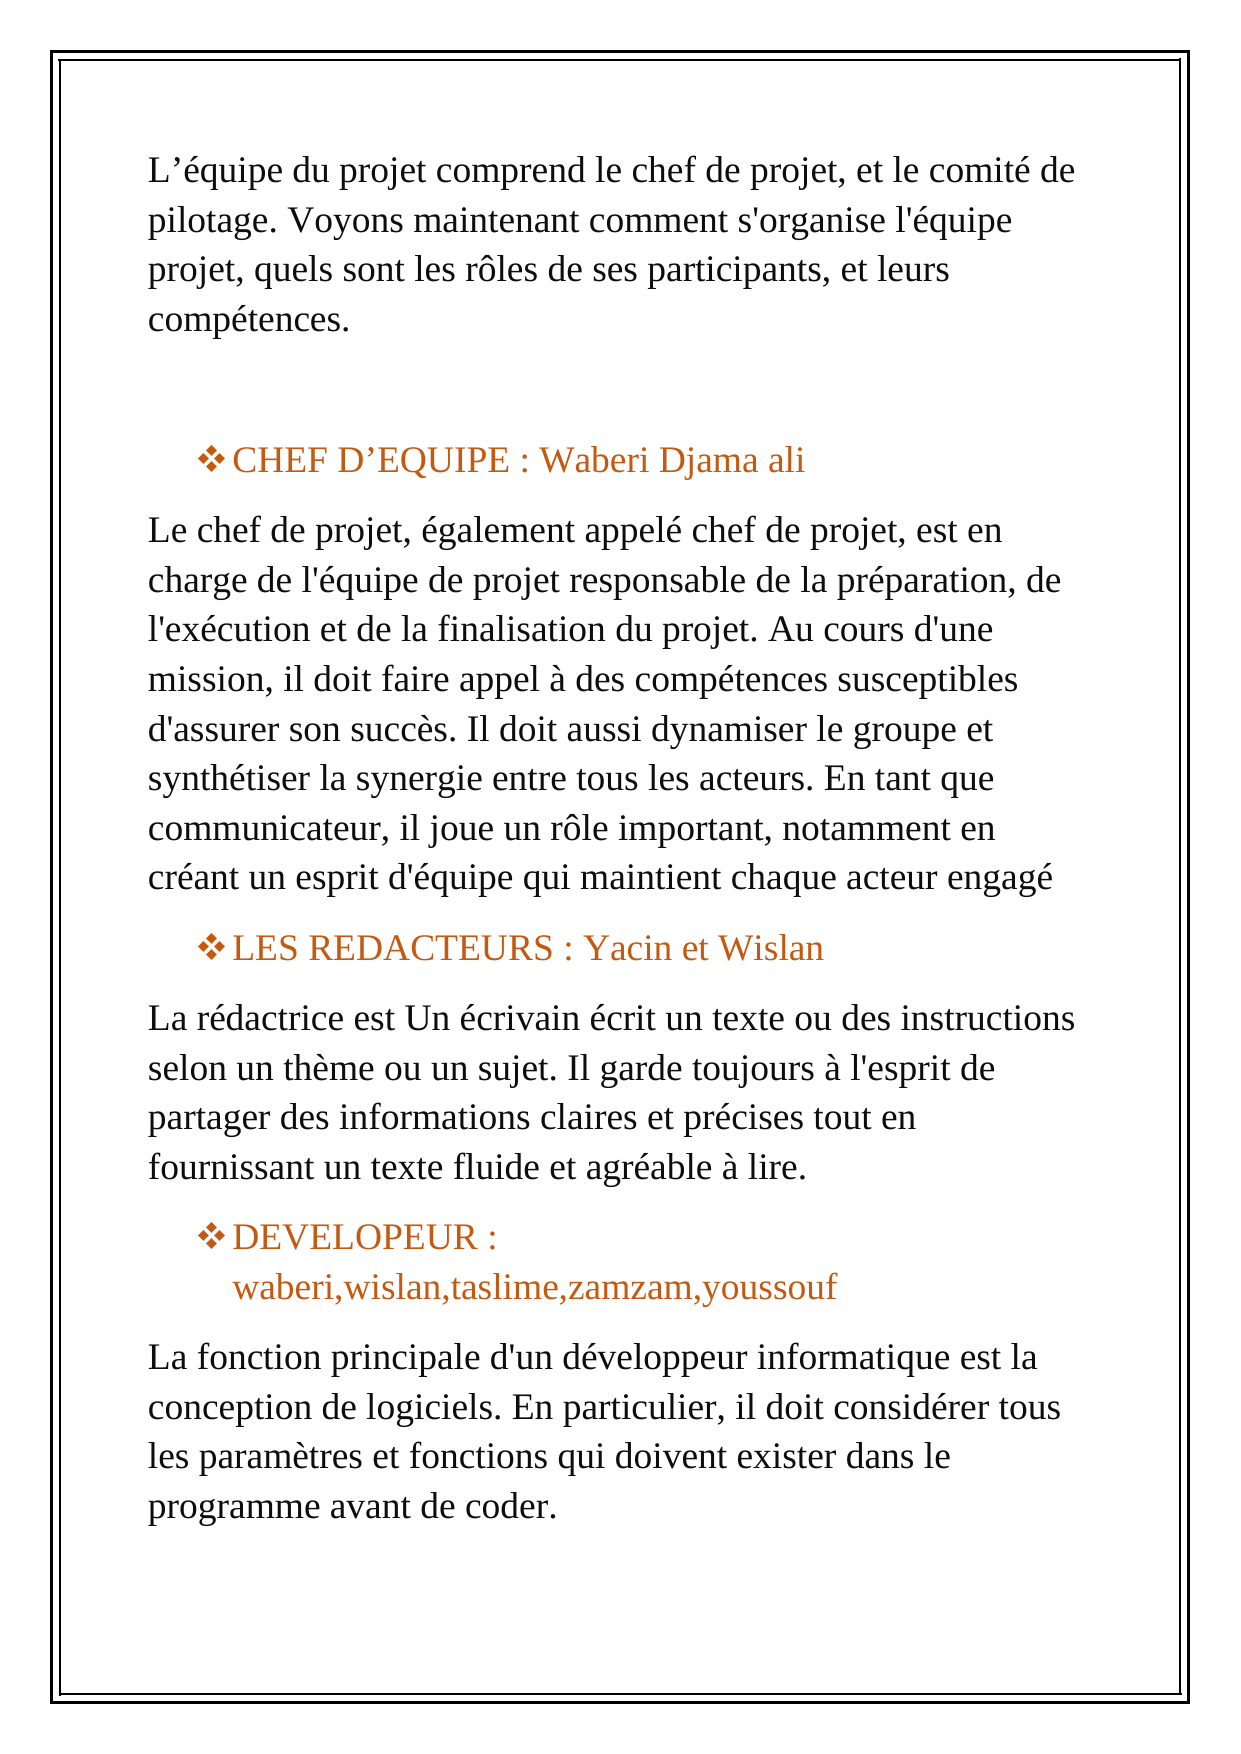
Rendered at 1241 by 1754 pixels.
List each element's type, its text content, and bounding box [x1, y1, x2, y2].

text La fonction principale d'un développeur informatique est la conception de logiciels. En particulier, il doit considérer tous les paramètres et fonctions qui doivent exister dans le programme avant de coder. [148, 1335, 1093, 1527]
list CHEF D’EQUIPE : Waberi Djama ali [194, 437, 1093, 480]
list DEVELOPEUR : waberi,wislan,taslime,zamzam,youssouf [194, 1215, 1093, 1307]
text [148, 148, 1093, 339]
text La rédactrice est Un écrivain écrit un texte ou des instructions selon un thème ou un sujet. Il garde toujours à l'esprit de partager des informations claires et précises tout en fournissant un texte fluide et agréable à lire. [148, 996, 1093, 1187]
text Le chef de projet, également appelé chef de projet, est en charge de l'équipe de projet responsable de la préparation, de l'exécution et de la finalisation du projet. Au cours d'une mission, il doit faire appel à des compétences susceptibles d'assurer son succès. Il doit aussi dynamiser le groupe et synthétiser la synergie entre tous les acteurs. En tant que communicateur, il joue un rôle important, notamment en créant un esprit d'équipe qui maintient chaque acteur engagé [148, 508, 1093, 898]
list LES REDACTEURS : Yacin et Wislan [194, 925, 1093, 968]
